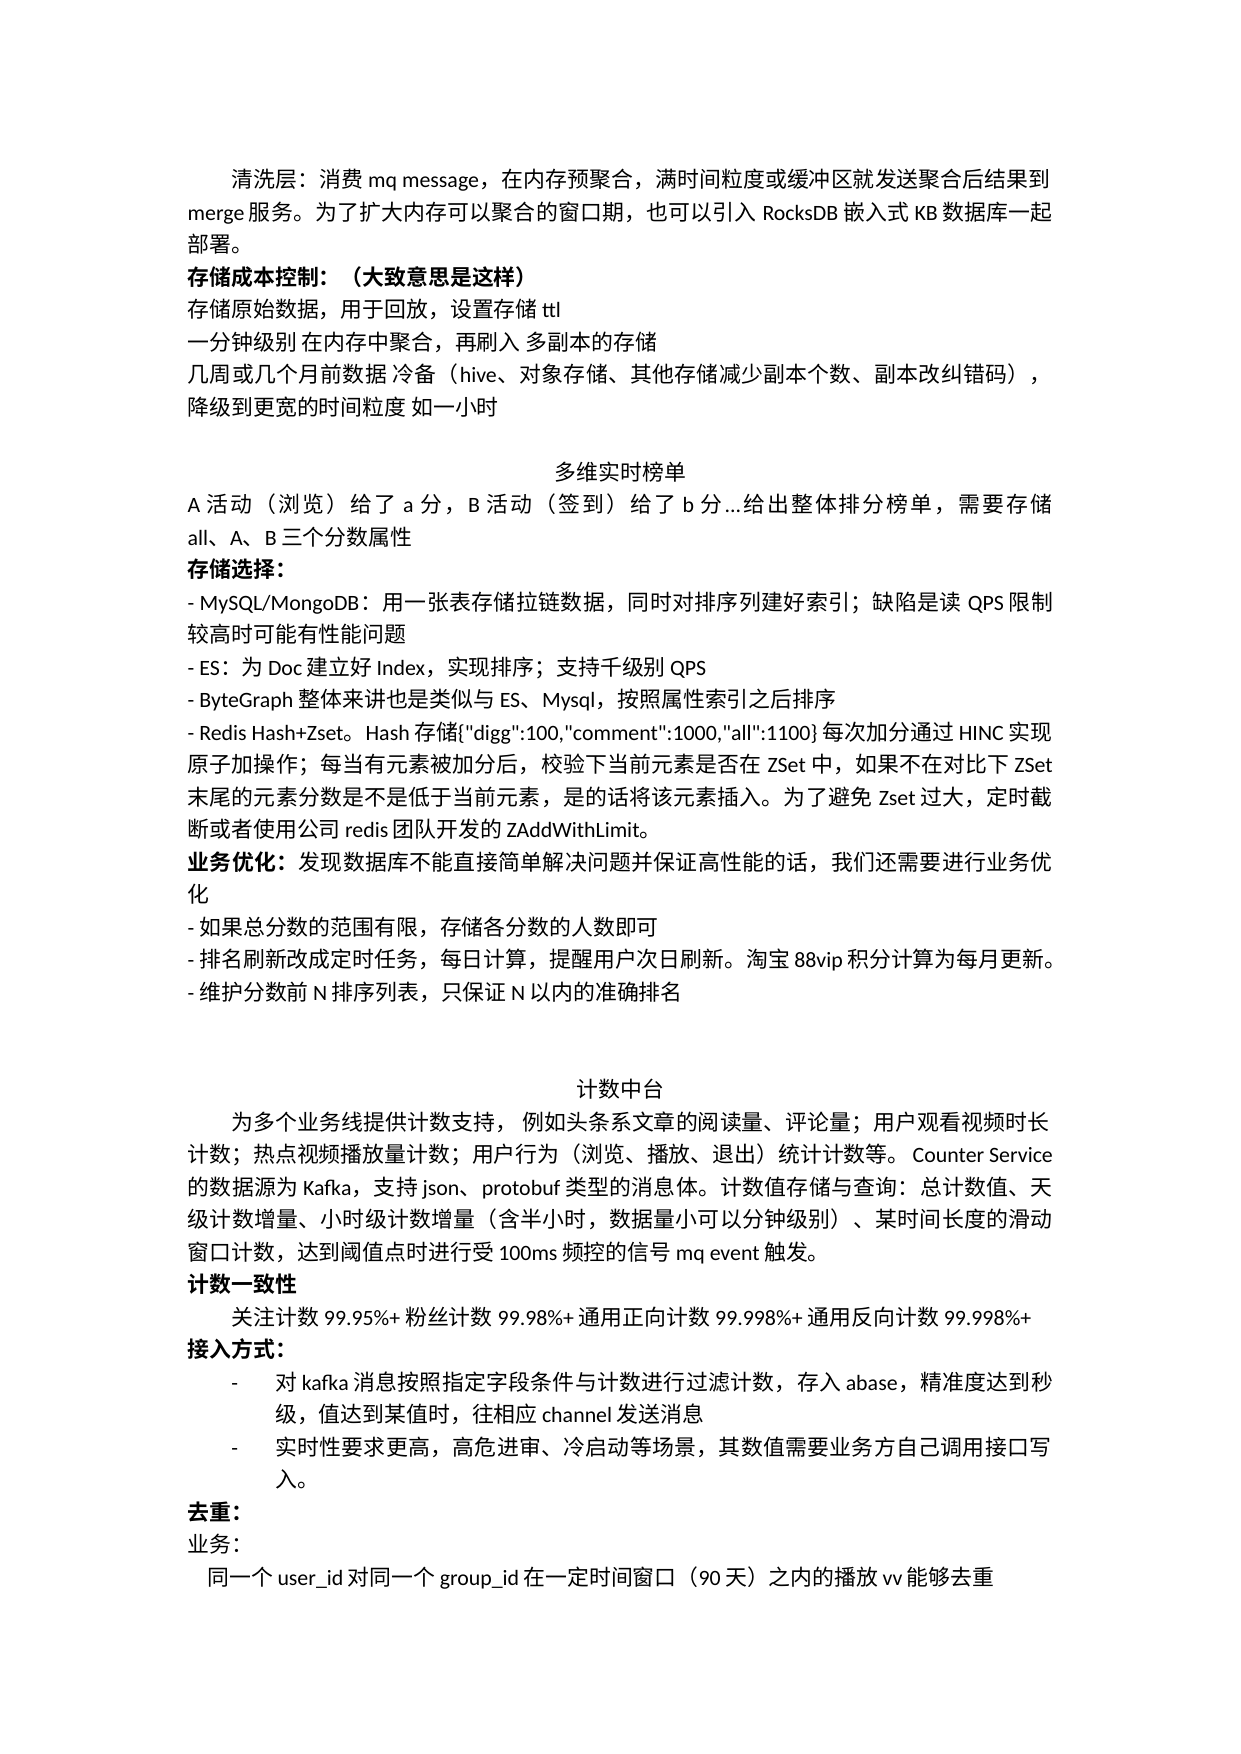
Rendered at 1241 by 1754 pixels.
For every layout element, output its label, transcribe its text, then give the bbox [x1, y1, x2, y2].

text 清洗层：消费mq message，在内存预聚合，满时间粒度或缓冲区就发送聚合后结果到merge服务。为了扩大内存可以聚合的窗口期，也可以引入RocksDB 嵌入式KB数据库一起部署。 [187, 162, 1053, 259]
text 存储选择： [187, 552, 1053, 584]
text 接入方式： [187, 1332, 1053, 1364]
text 业务优化：发现数据库不能直接简单解决问题并保证高性能的话，我们还需要进行业务优化 [187, 844, 1053, 909]
text - ByteGraph 整体来讲也是类似与ES、Mysql，按照属性索引之后排序 [187, 682, 1053, 714]
text 计数一致性 [187, 1267, 1053, 1299]
text 计数中台 [187, 1072, 1053, 1104]
list 对kafka消息按照指定字段条件与计数进行过滤计数，存入abase，精准度达到秒级，值达到某值时，往相应channel发送消息 [231, 1364, 1053, 1429]
text 一分钟级别 在内存中聚合，再刷入 多副本的存储 [187, 324, 1053, 357]
text - Redis Hash+Zset。Hash存储{"digg":100,"comment":1000,"all":1100} 每次加分通过 HINC 实现原子加操作；每当有元素被加分后，校验下当前元素是否在 ZSet 中，如果不在对比下ZSet末尾的元素分数是不是低于当前元素，是的话将该元素插入。为了避免Zset过大，定时截断或者使用公司redis团队开发的ZAddWithLimit。 [187, 714, 1053, 844]
text A活动（浏览）给了a分，B活动（签到）给了b分...给出整体排分榜单，需要存储all、A、B三个分数属性 [187, 487, 1053, 552]
text 几周或几个月前数据 冷备（hive、对象存储、其他存储减少副本个数、副本改纠错码），降级到更宽的时间粒度 如一小时 [187, 357, 1053, 422]
text 业务： [187, 1527, 1053, 1559]
text 为多个业务线提供计数支持， 例如头条系文章的阅读量、评论量；用户观看视频时长计数；热点视频播放量计数；用户行为（浏览、播放、退出）统计计数等。Counter Service的数据源为Kafka，支持json、protobuf类型的消息体。计数值存储与查询：总计数值、天级计数增量、小时级计数增量（含半小时，数据量小可以分钟级别）、某时间长度的滑动窗口计数，达到阈值点时进行受100ms频控的信号mq event触发。 [187, 1104, 1053, 1267]
text 存储原始数据，用于回放，设置存储ttl [187, 292, 1053, 324]
text - ES：为Doc建立好Index，实现排序；支持千级别QPS [187, 649, 1053, 682]
text 存储成本控制：（大致意思是这样） [187, 259, 1053, 292]
text 去重： [187, 1494, 1053, 1527]
text 多维实时榜单 [187, 454, 1053, 487]
text - MySQL/MongoDB：用一张表存储拉链数据，同时对排序列建好索引；缺陷是读QPS限制较高时可能有性能问题 [187, 584, 1053, 649]
text 关注计数 99.95%+ 粉丝计数 99.98%+ 通用正向计数 99.998%+ 通用反向计数 99.998%+ [187, 1299, 1053, 1332]
text - 排名刷新改成定时任务，每日计算，提醒用户次日刷新。淘宝88vip积分计算为每月更新。 [187, 942, 1053, 974]
text - 维护分数前N排序列表，只保证N以内的准确排名 [187, 974, 1053, 1007]
text 同一个user_id对同一个group_id在一定时间窗口（90天）之内的播放vv能够去重 [187, 1559, 1053, 1592]
text - 如果总分数的范围有限，存储各分数的人数即可 [187, 909, 1053, 942]
list 实时性要求更高，高危进审、冷启动等场景，其数值需要业务方自己调用接口写入。 [231, 1429, 1053, 1494]
